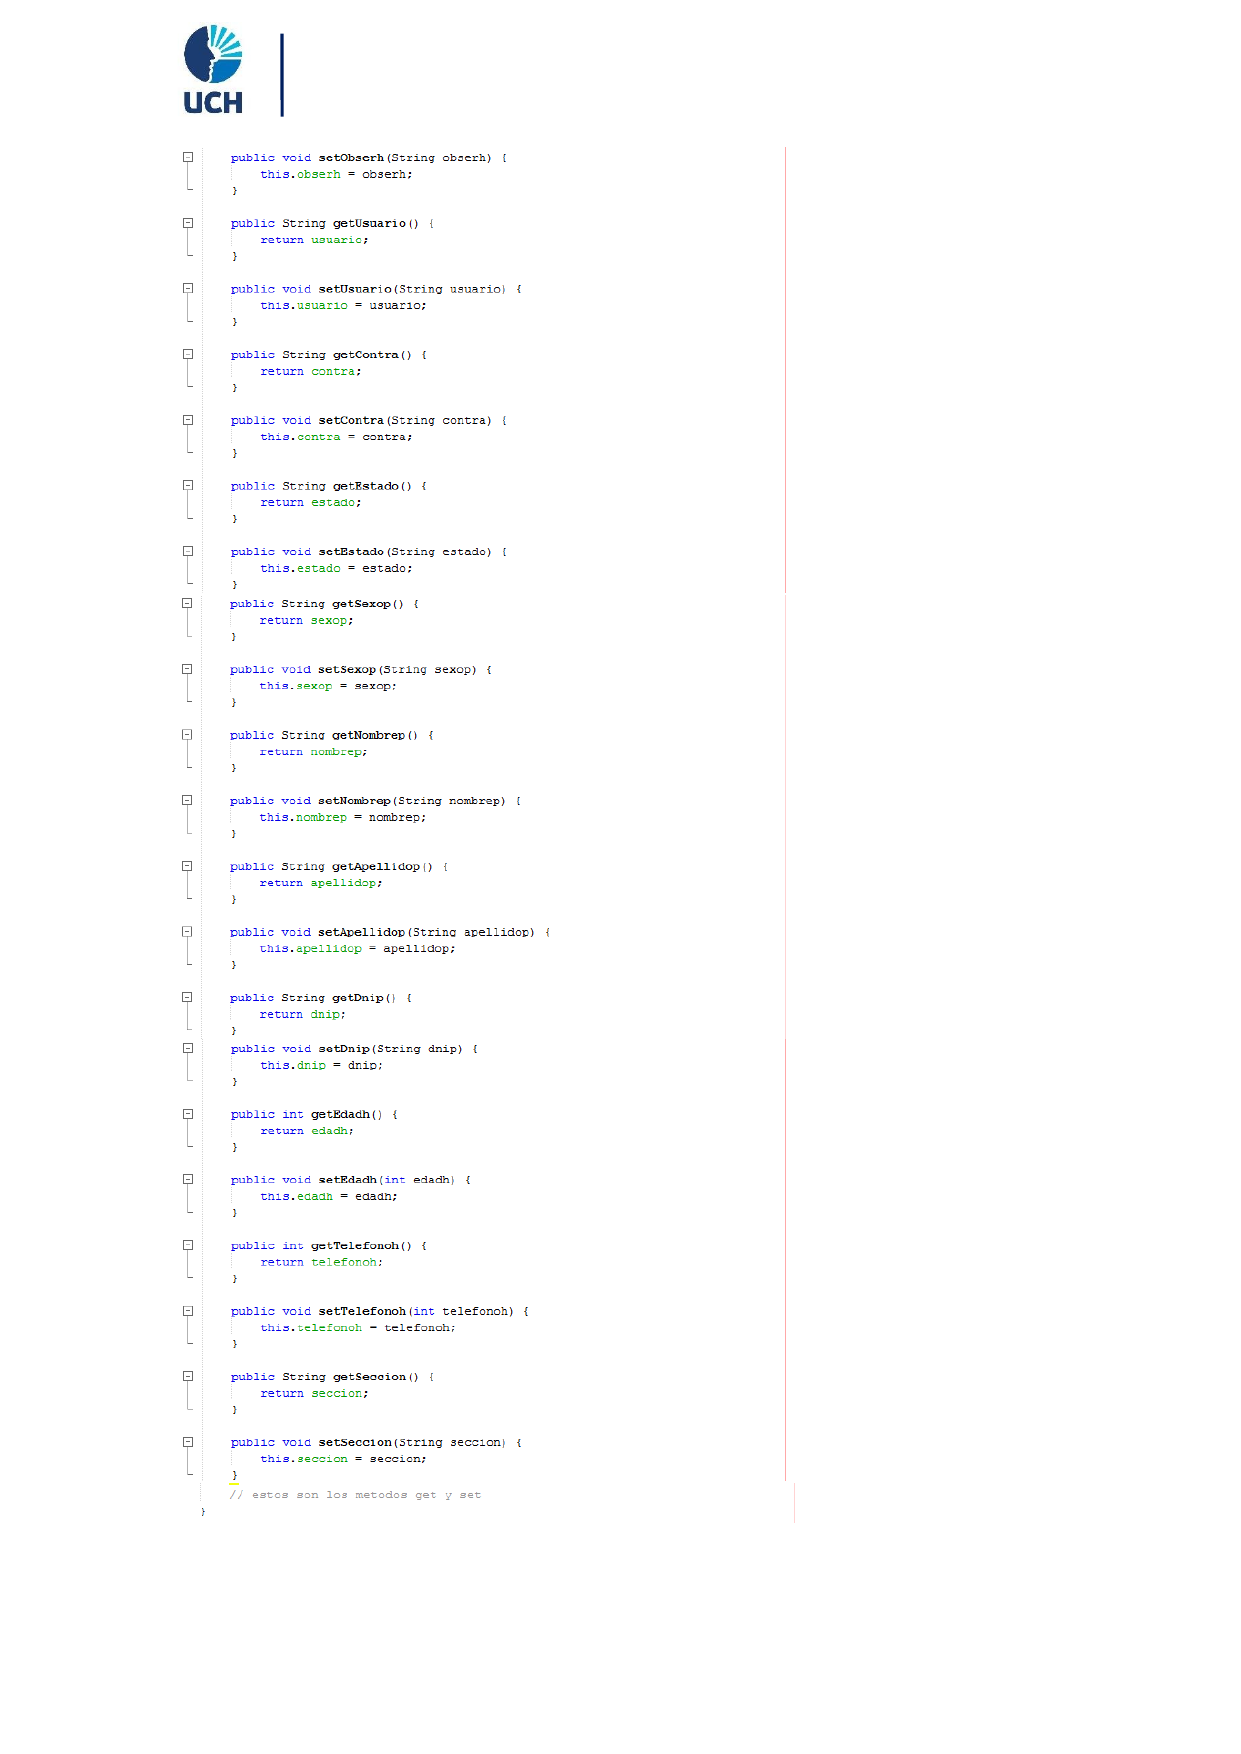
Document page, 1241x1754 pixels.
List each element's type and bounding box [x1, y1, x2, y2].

picture [177, 22, 251, 117]
